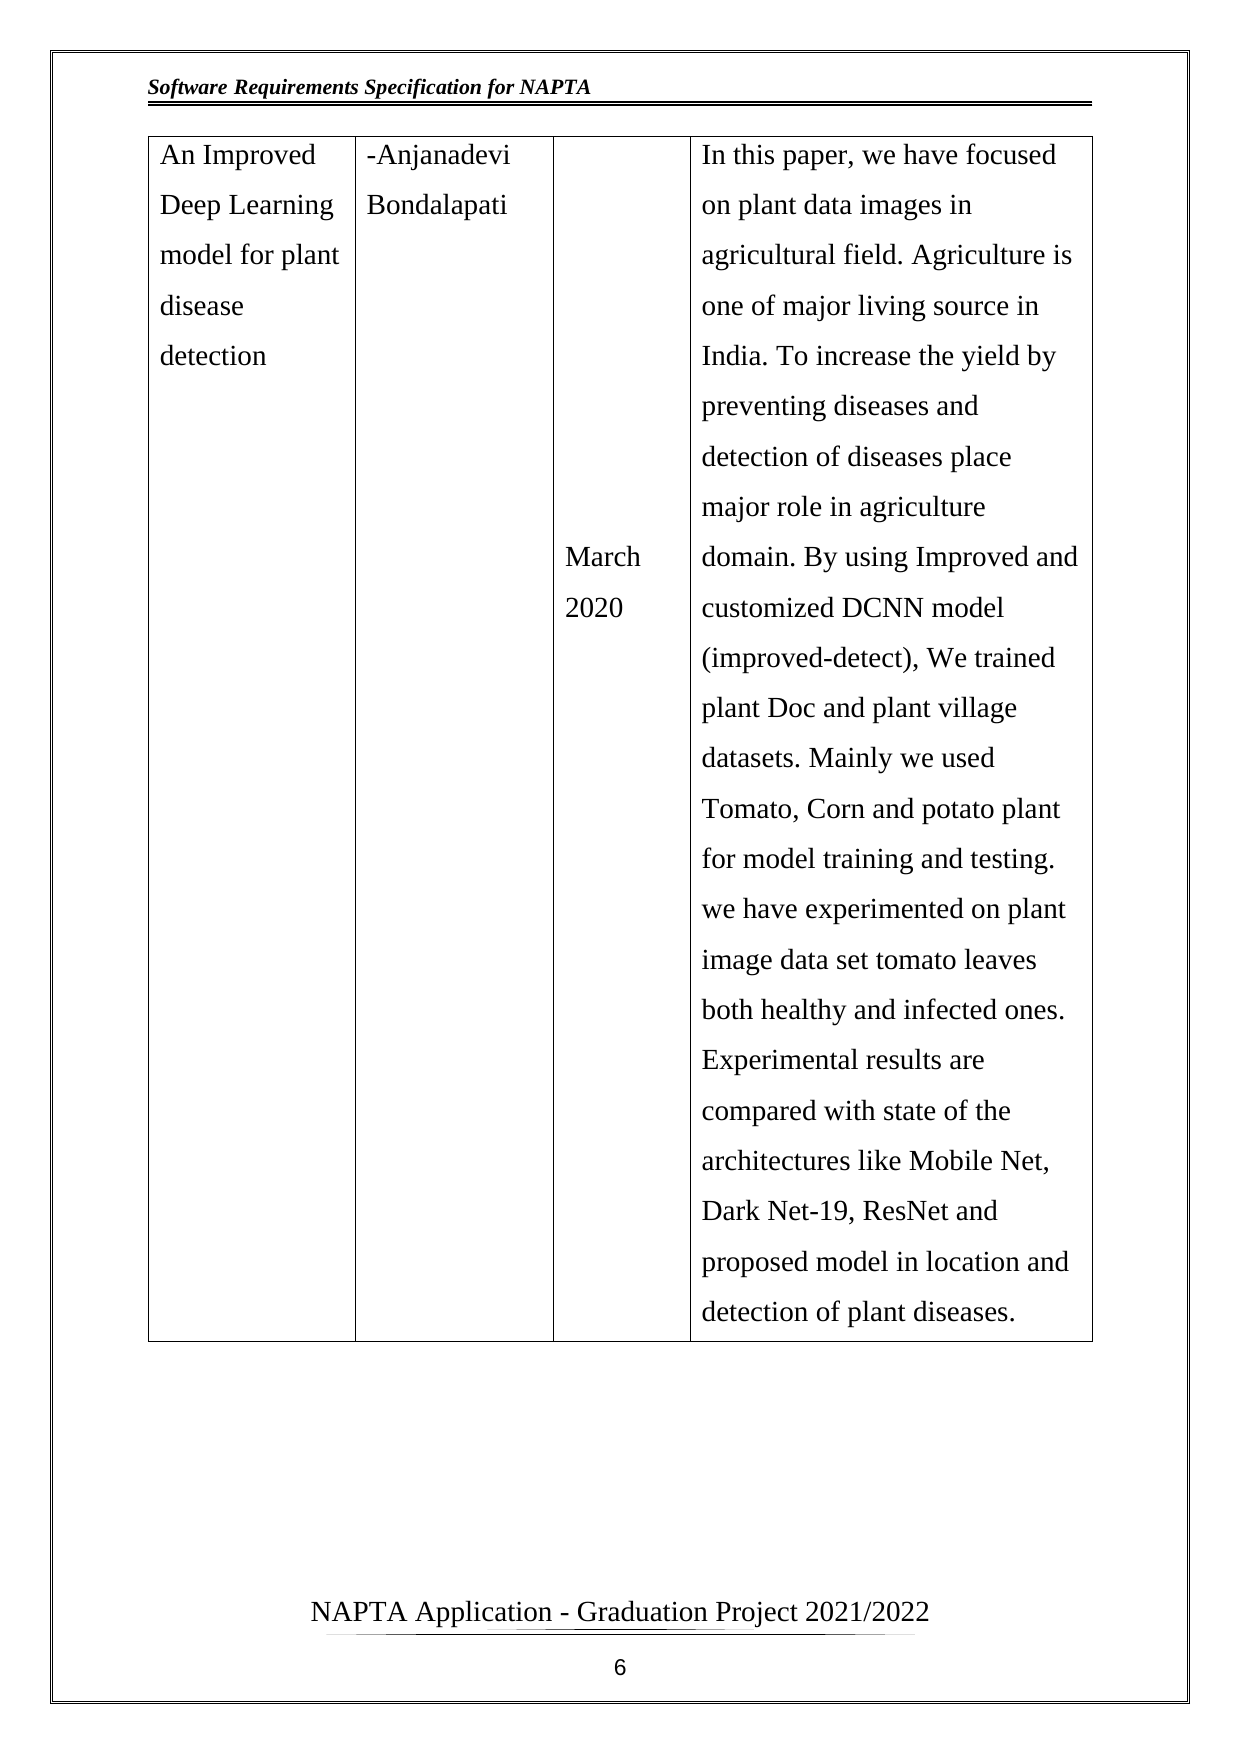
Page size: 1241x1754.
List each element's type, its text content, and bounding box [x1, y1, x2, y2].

table_cell March 2020 [554, 137, 690, 1341]
table_cell An Improved Deep Learning model for plant disease detection [149, 137, 355, 1341]
table_cell -Anjanadevi Bondalapati [356, 137, 553, 1341]
table_cell In this paper, we have focused on plant data images in agricultural field. Agriculture is one of major living source in India. To increase the yield by preventing diseases and detection of diseases place major role in agriculture domain. By using Improved and customized DCNN model (improved-detect), We trained plant Doc and plant village datasets. Mainly we used Tomato, Corn and potato plant for model training and testing. we have experimented on plant image data set tomato leaves both healthy and infected ones. Experimental results are compared with state of the architectures like Mobile Net, Dark Net-19, ResNet and proposed model in location and detection of plant diseases. [691, 137, 1092, 1341]
